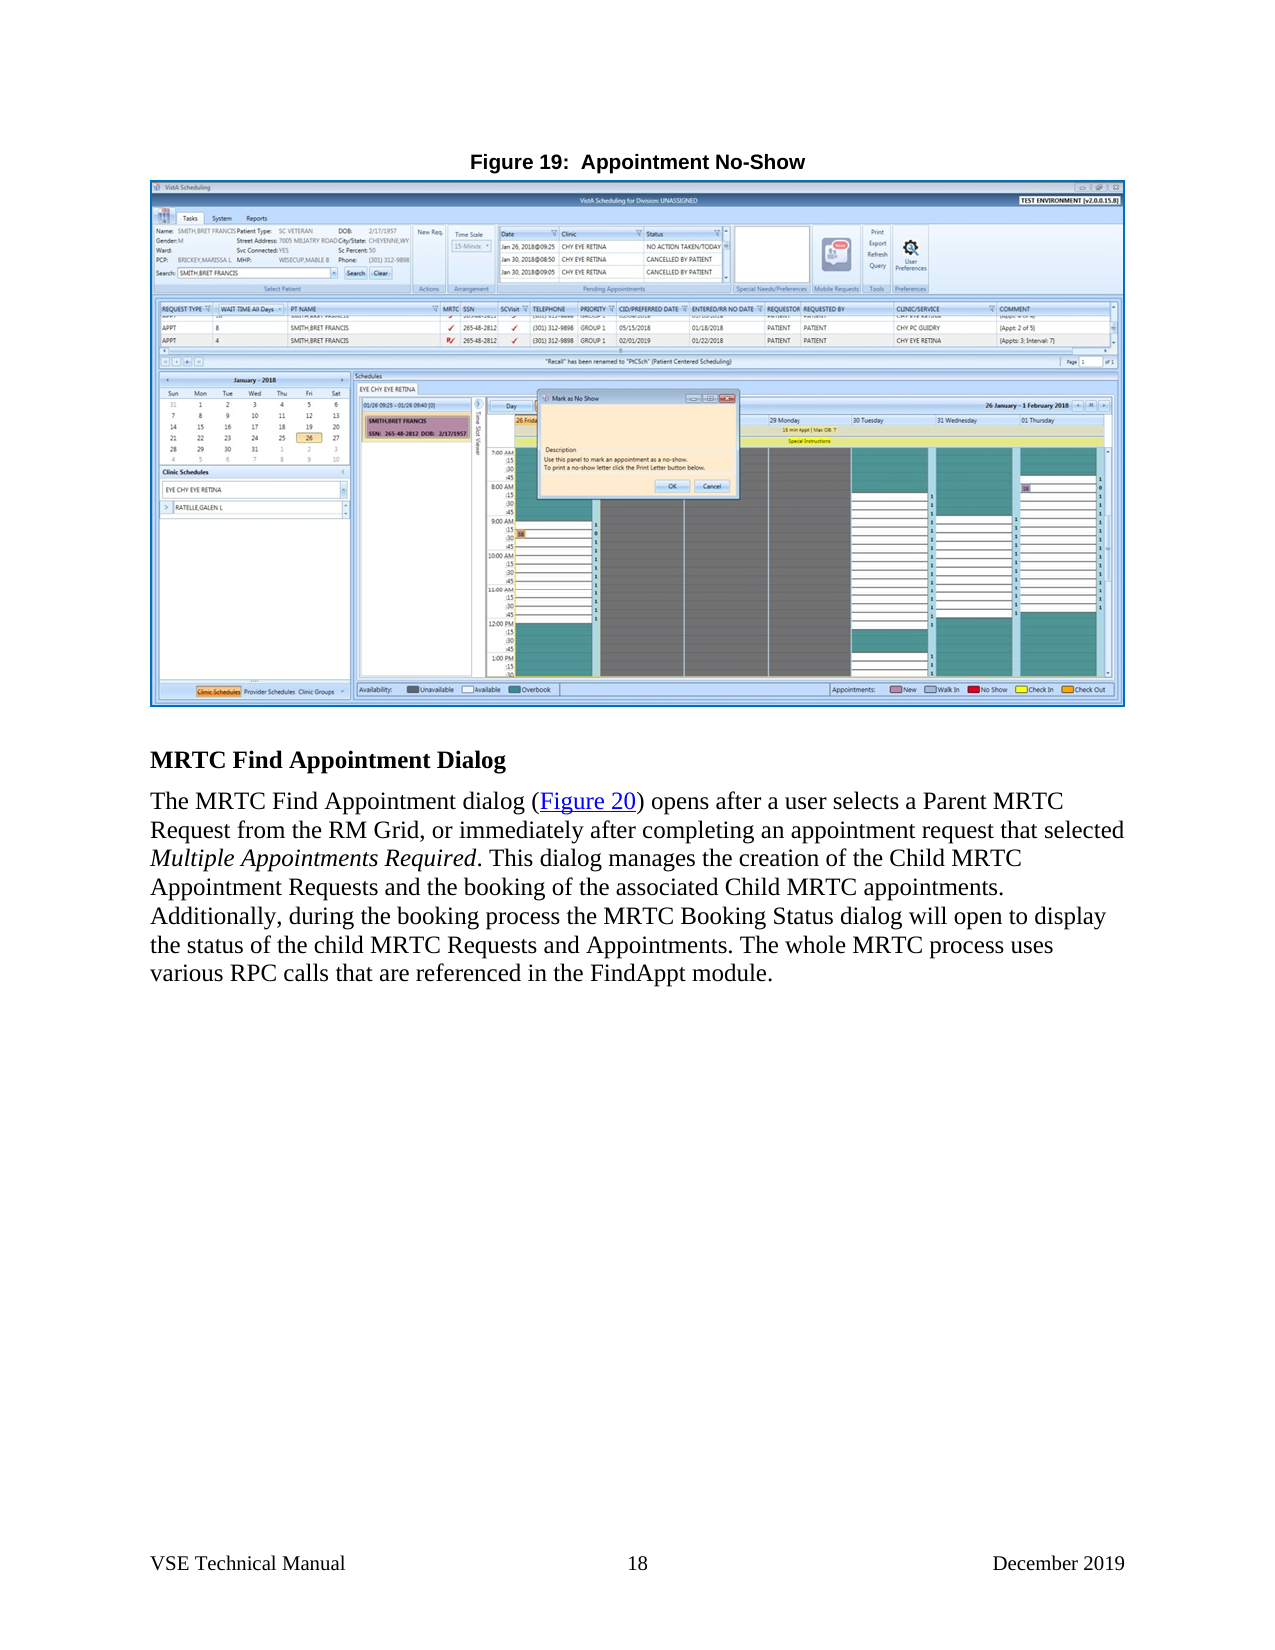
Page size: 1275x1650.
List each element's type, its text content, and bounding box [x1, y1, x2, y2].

text The MRTC Find Appointment dialog (Figure 20) opens after a user selects a Parent MRTC Request from the RM Grid, or immediately after completing an appointment request that selected Multiple Appointments Required. This dialog manages the creation of the Child MRTC Appointment Requests and the booking of the associated Child MRTC appointments. Additionally, during the booking process the MRTC Booking Status dialog will open to display the status of the child MRTC Requests and Appointments. The whole MRTC process uses various RPC calls that are referenced in the FindAppt module. [150, 786, 1125, 987]
picture [152, 182, 1123, 705]
text Figure 19: Appointment No-Show [150, 150, 1125, 174]
text MRTC Find Appointment Dialog [150, 745, 1125, 773]
